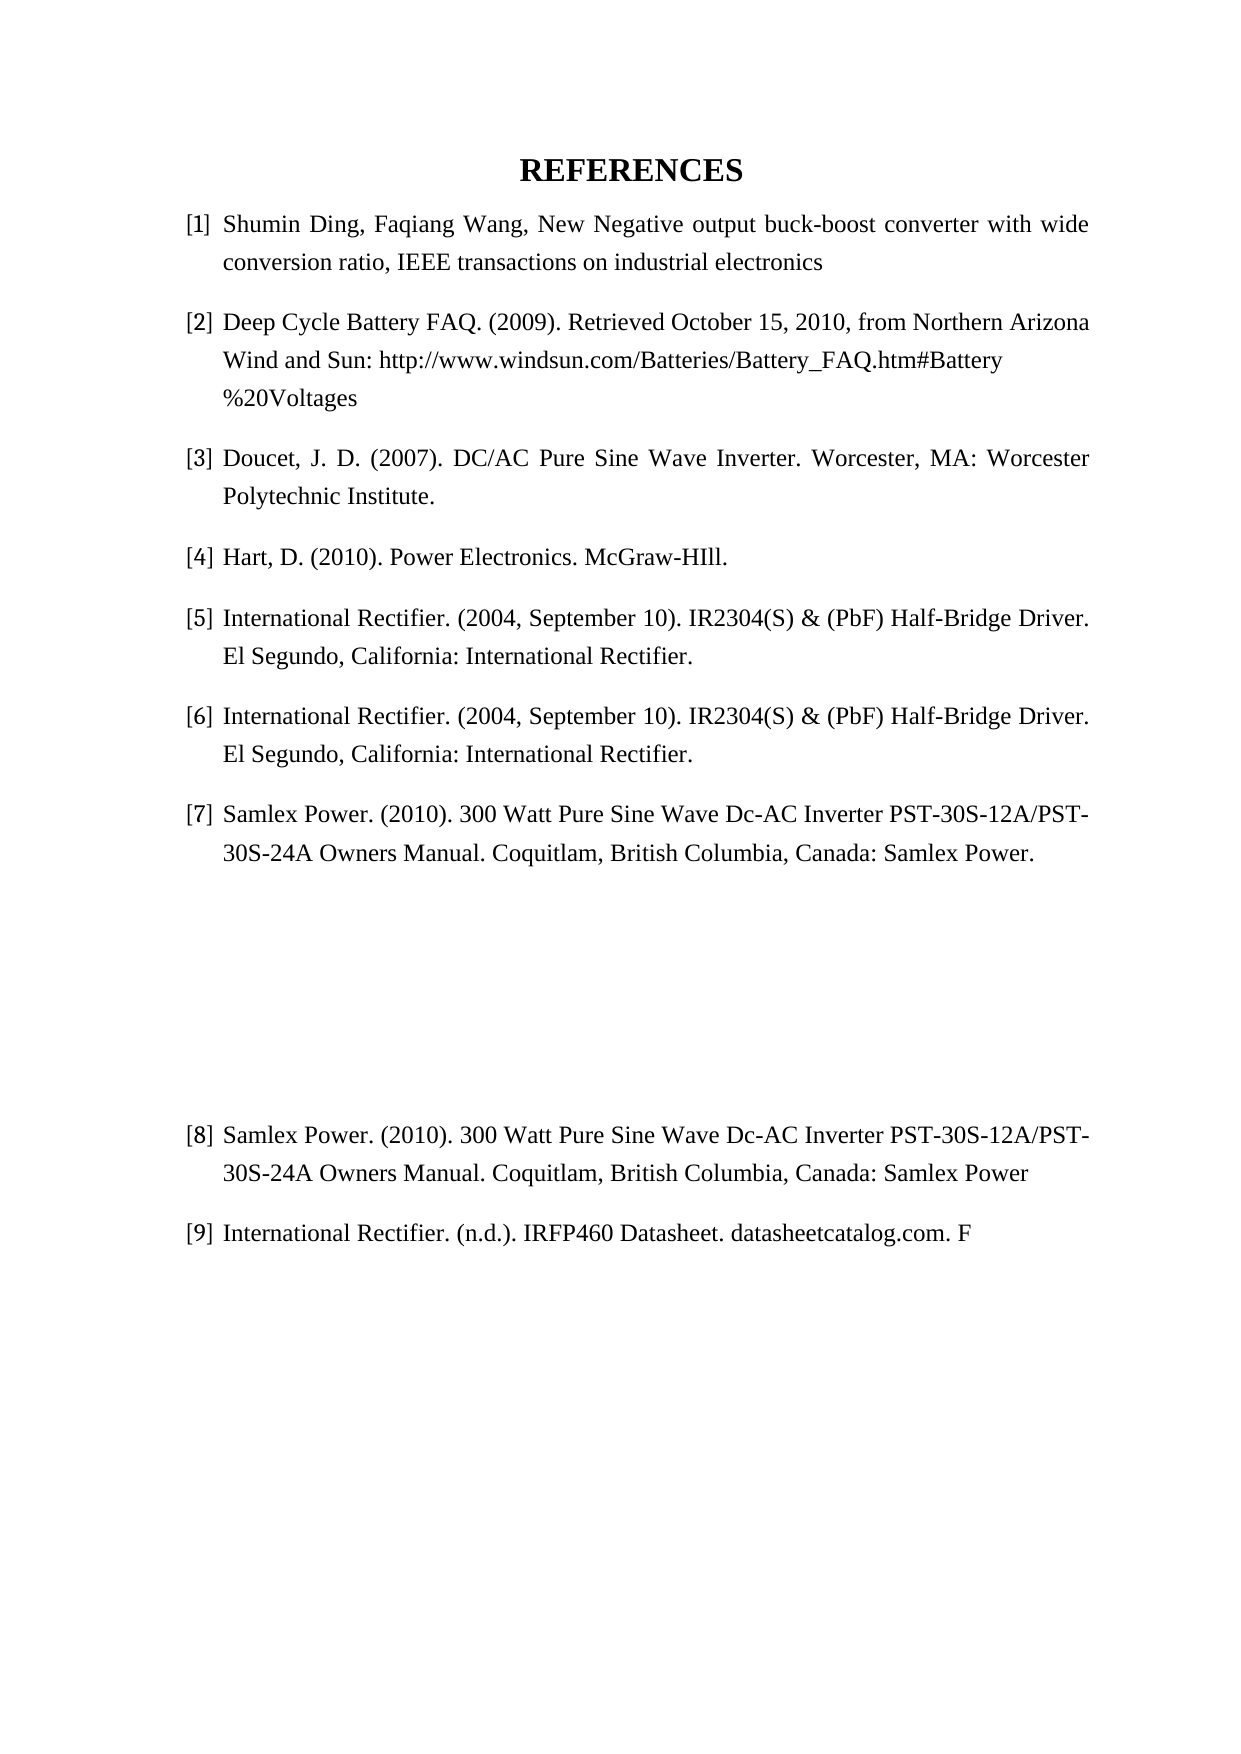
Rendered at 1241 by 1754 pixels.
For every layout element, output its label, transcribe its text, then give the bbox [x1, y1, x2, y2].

list Doucet, J. D. (2007). DC/AC Pure Sine Wave Inverter. Worcester, MA: Worcester Polytechnic Institute. [185, 443, 1090, 509]
list Hart, D. (2010). Power Electronics. McGraw-HIll. [185, 542, 1090, 572]
list Samlex Power. (2010). 300 Watt Pure Sine Wave Dc-AC Inverter PST-30S-12A/PST-30S-24A Owners Manual. Coquitlam, British Columbia, Canada: Samlex Power. [185, 799, 1090, 866]
list International Rectifier. (n.d.). IRFP460 Datasheet. datasheetcatalog.com. F [185, 1218, 1090, 1248]
list International Rectifier. (2004, September 10). IR2304(S) & (PbF) Half-Bridge Driver. El Segundo, California: International Rectifier. [185, 701, 1090, 768]
list Samlex Power. (2010). 300 Watt Pure Sine Wave Dc-AC Inverter PST-30S-12A/PST-30S-24A Owners Manual. Coquitlam, British Columbia, Canada: Samlex Power [185, 1120, 1090, 1187]
subtitle REFERENCES [172, 150, 1090, 188]
list Shumin Ding, Faqiang Wang, New Negative output buck-boost converter with wide conversion ratio, IEEE transactions on industrial electronics [185, 209, 1090, 276]
list International Rectifier. (2004, September 10). IR2304(S) & (PbF) Half-Bridge Driver. El Segundo, California: International Rectifier. [185, 603, 1090, 670]
list Deep Cycle Battery FAQ. (2009). Retrieved October 15, 2010, from Northern Arizona Wind and Sun: http://www.windsun.com/Batteries/Battery_FAQ.htm#Battery%20Voltages [185, 307, 1090, 411]
